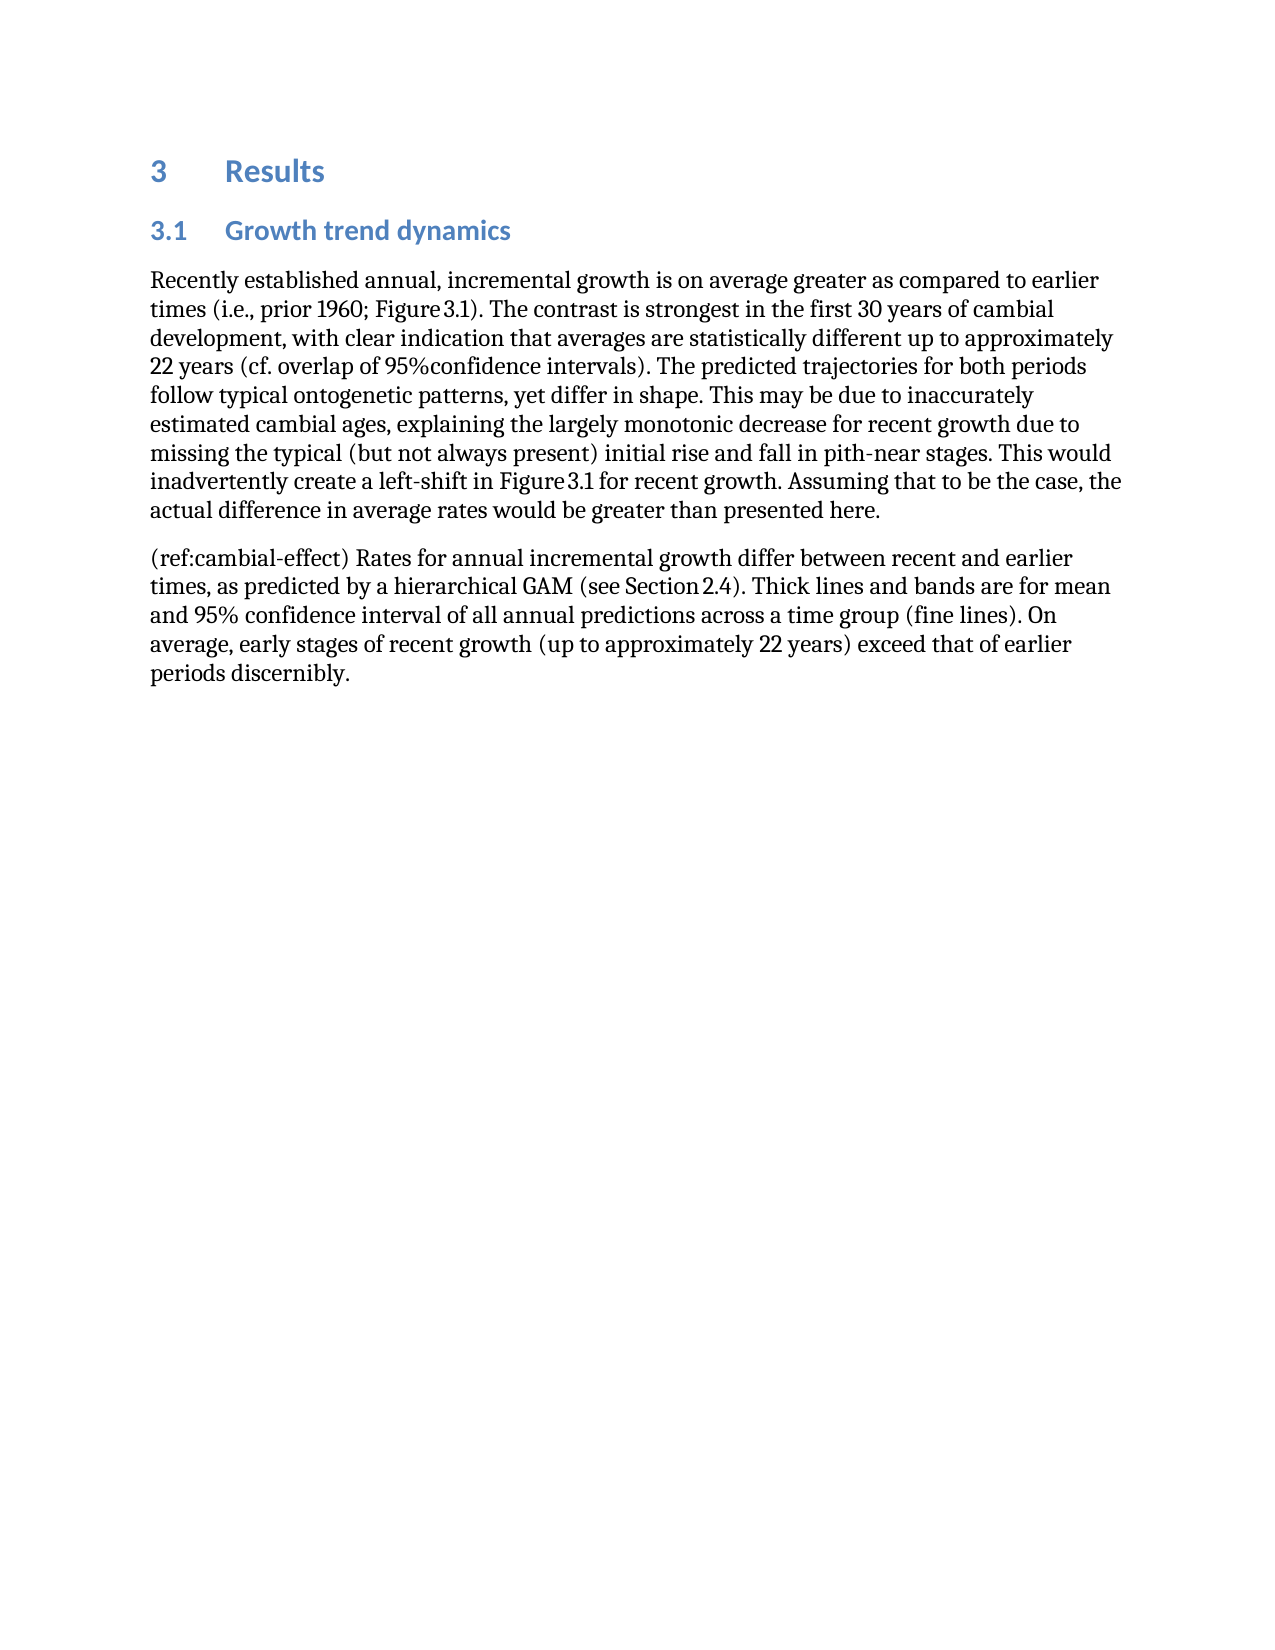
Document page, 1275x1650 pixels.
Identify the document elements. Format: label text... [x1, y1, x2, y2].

subtitle 3.1 Growth trend dynamics [150, 212, 1125, 247]
text (ref:cambial-effect) Rates for annual incremental growth differ between recent and earlier times, as predicted by a hierarchical GAM (see Section2.4). Thick lines and bands are for mean and 95 confidence interval of all annual predictions across a time group (fine lines). On average, early stages of recent growth (up to approximately 22 years) exceed that of earlier periods discernibly. [150, 543, 1125, 687]
text Recently established annual, incremental growth is on average greater as compared to earlier times (i.e., prior 1960; Figure3.1). The contrast is strongest in the first 30 years of cambial development, with clear indication that averages are statistically different up to approximately 22 years (cf. overlap of 95confidence intervals). The predicted trajectories for both periods follow typical ontogenetic patterns, yet differ in shape. This may be due to inaccurately estimated cambial ages, explaining the largely monotonic decrease for recent growth due to missing the typical (but not always present) initial rise and fall in pith-near stages. This would inadvertently create a left-shift in Figure3.1 for recent growth. Assuming that to be the case, the actual difference in average rates would be greater than presented here. [150, 266, 1125, 525]
subtitle 3 Results [150, 150, 1125, 191]
